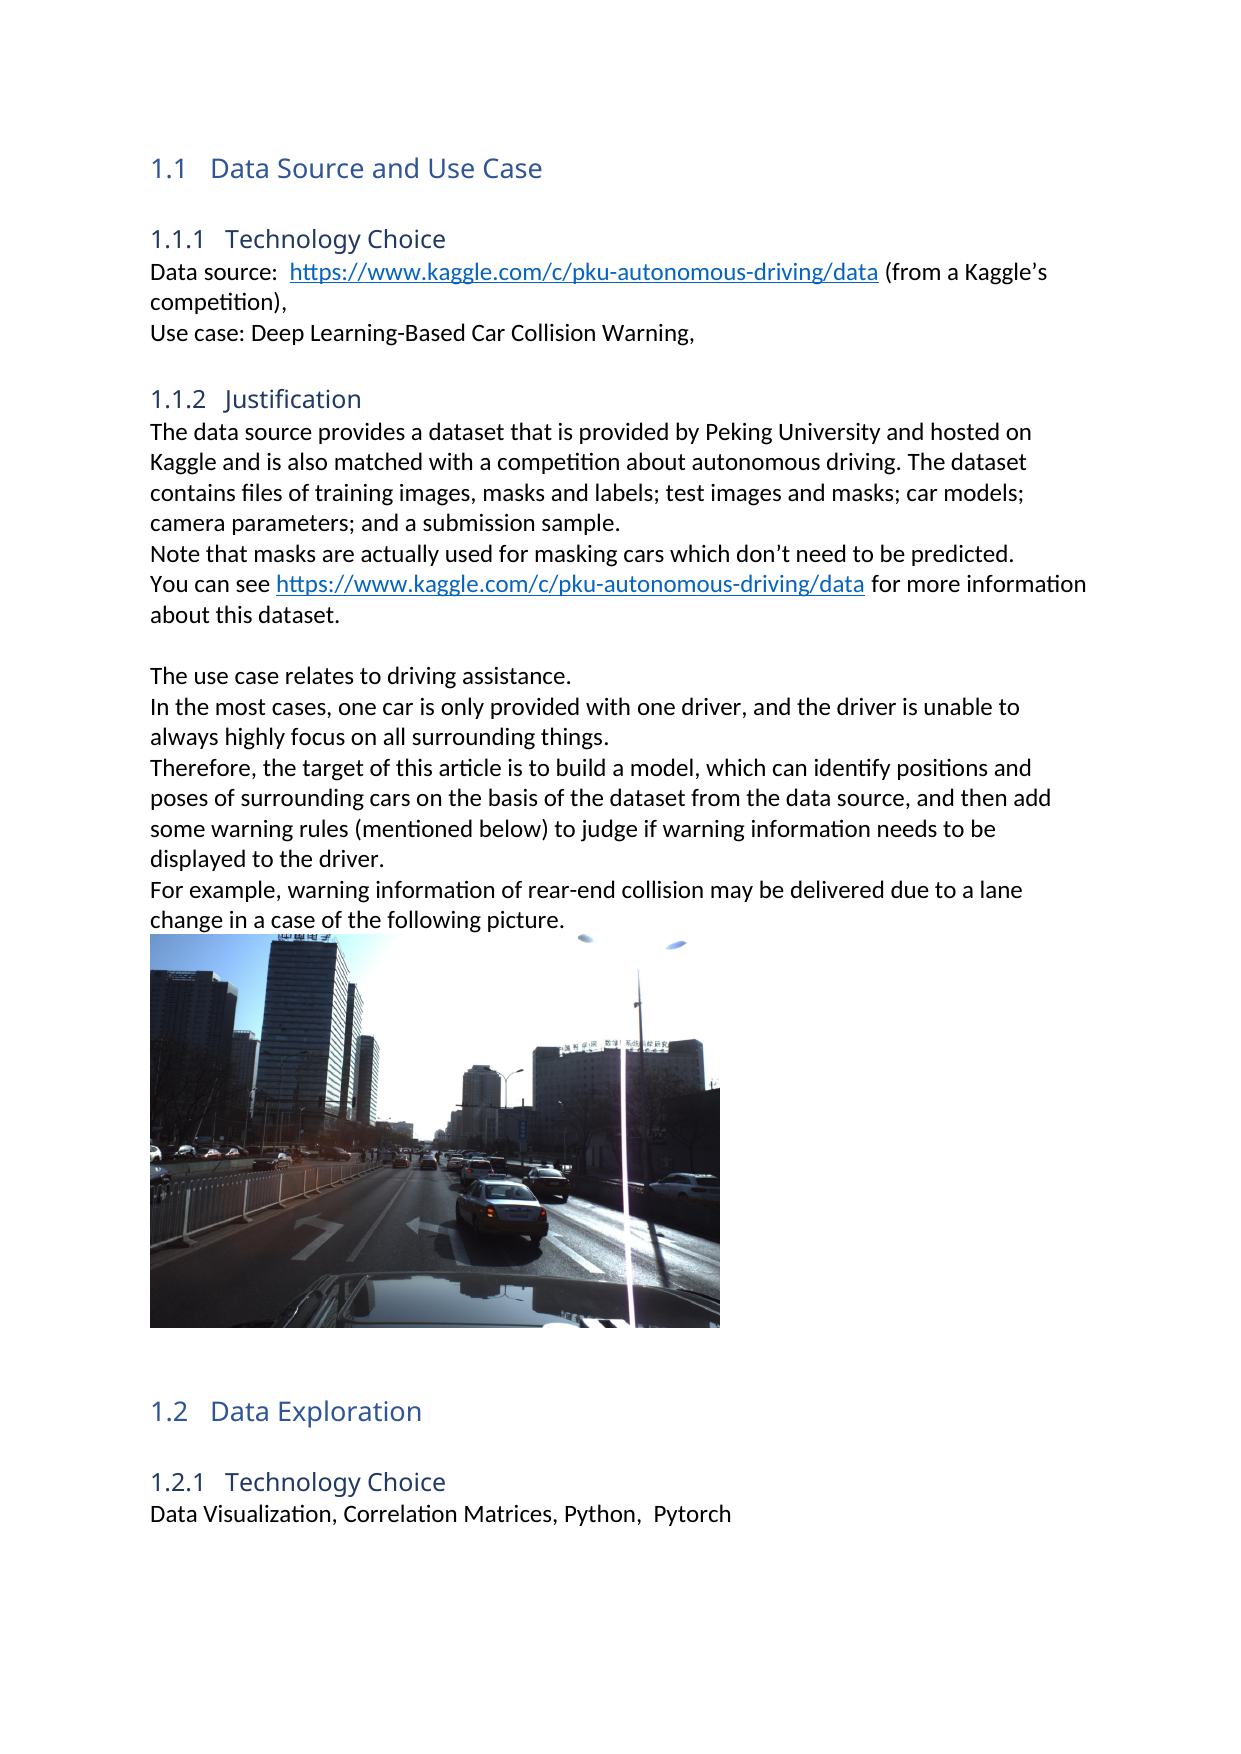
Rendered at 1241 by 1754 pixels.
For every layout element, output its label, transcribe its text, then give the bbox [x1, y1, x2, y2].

subtitle Data Exploration [150, 1393, 1090, 1429]
text Data Visualization, Correlation Matrices, Python, Pytorch [150, 1498, 1090, 1529]
picture [150, 934, 720, 1328]
text Use case: Deep Learning-Based Car Collision Warning, [150, 317, 1090, 347]
subtitle Justification [150, 382, 1090, 416]
text The data source provides a dataset that is provided by Peking University and hosted on Kaggle and is also matched with a competition about autonomous driving. The dataset contains files of training images, masks and labels; test images and masks; car models; camera parameters; and a submission sample. [150, 416, 1090, 538]
text Therefore, the target of this article is to build a model, which can identify positions and poses of surrounding cars on the basis of the dataset from the data source, and then add some warning rules (mentioned below) to judge if warning information needs to be displayed to the driver. [150, 752, 1090, 874]
subtitle Data Source and Use Case [150, 150, 1090, 187]
text In the most cases, one car is only provided with one driver, and the driver is unable to always highly focus on all surrounding things. [150, 691, 1090, 752]
subtitle Technology Choice [150, 222, 1090, 256]
text You can see https://www.kaggle.com/c/pku-autonomous-driving/data for more information about this dataset. [150, 568, 1090, 629]
subtitle Technology Choice [150, 1464, 1090, 1498]
text Data source: https://www.kaggle.com/c/pku-autonomous-driving/data (from a Kaggle’s competition), [150, 256, 1090, 317]
text Note that masks are actually used for masking cars which don’t need to be predicted. [150, 538, 1090, 568]
text The use case relates to driving assistance. [150, 660, 1090, 691]
text For example, warning information of rear-end collision may be delivered due to a lane change in a case of the following picture. [150, 874, 1090, 935]
